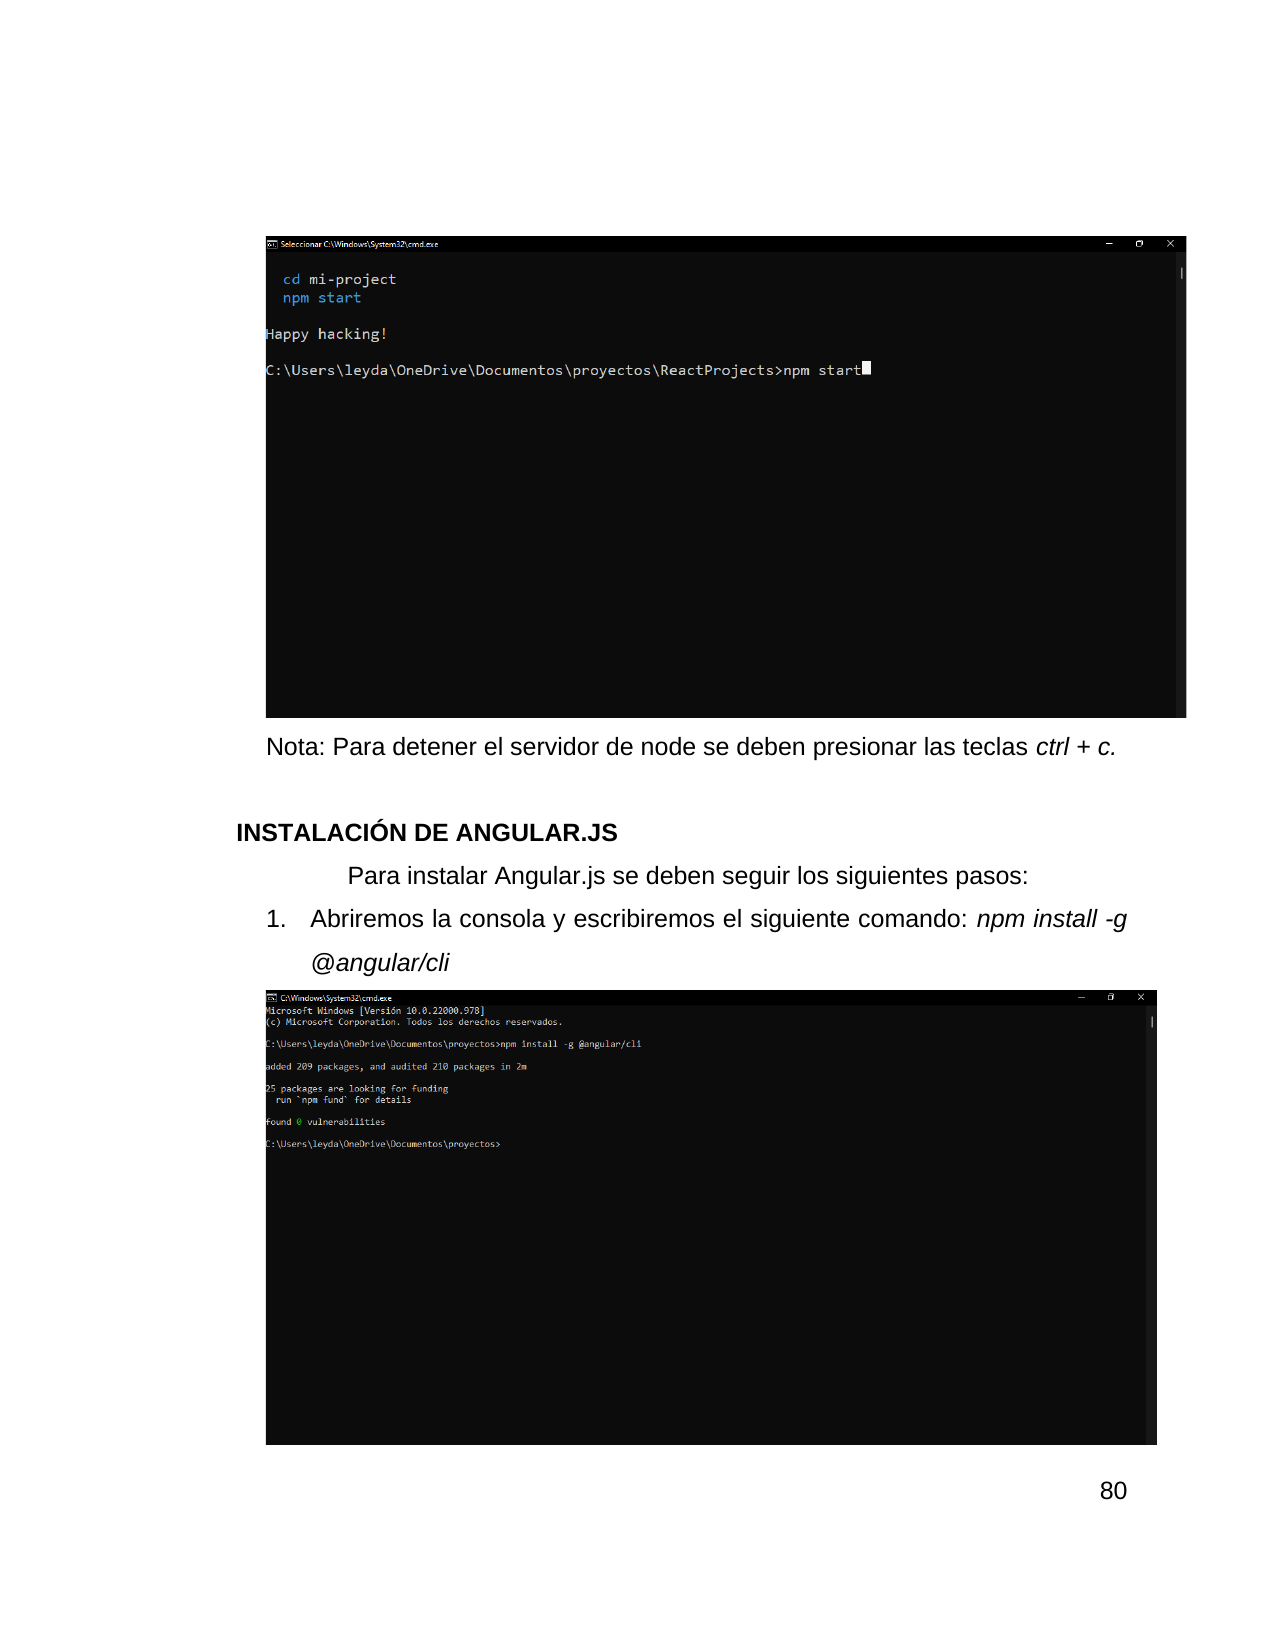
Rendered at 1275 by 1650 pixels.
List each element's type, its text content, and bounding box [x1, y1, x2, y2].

picture [265, 990, 1157, 1445]
list Nota: Para detener el servidor de node se deben presionar las teclas ctrl + c. [266, 732, 1127, 761]
picture [265, 236, 1187, 718]
list Abriremos la consola y escribiremos el siguiente comando: npm install -g @angular/cli [266, 904, 1127, 976]
text Para instalar Angular.js se deben seguir los siguientes pasos: [273, 861, 1127, 890]
list Instalación de ANGULAR.JS [236, 818, 1127, 847]
